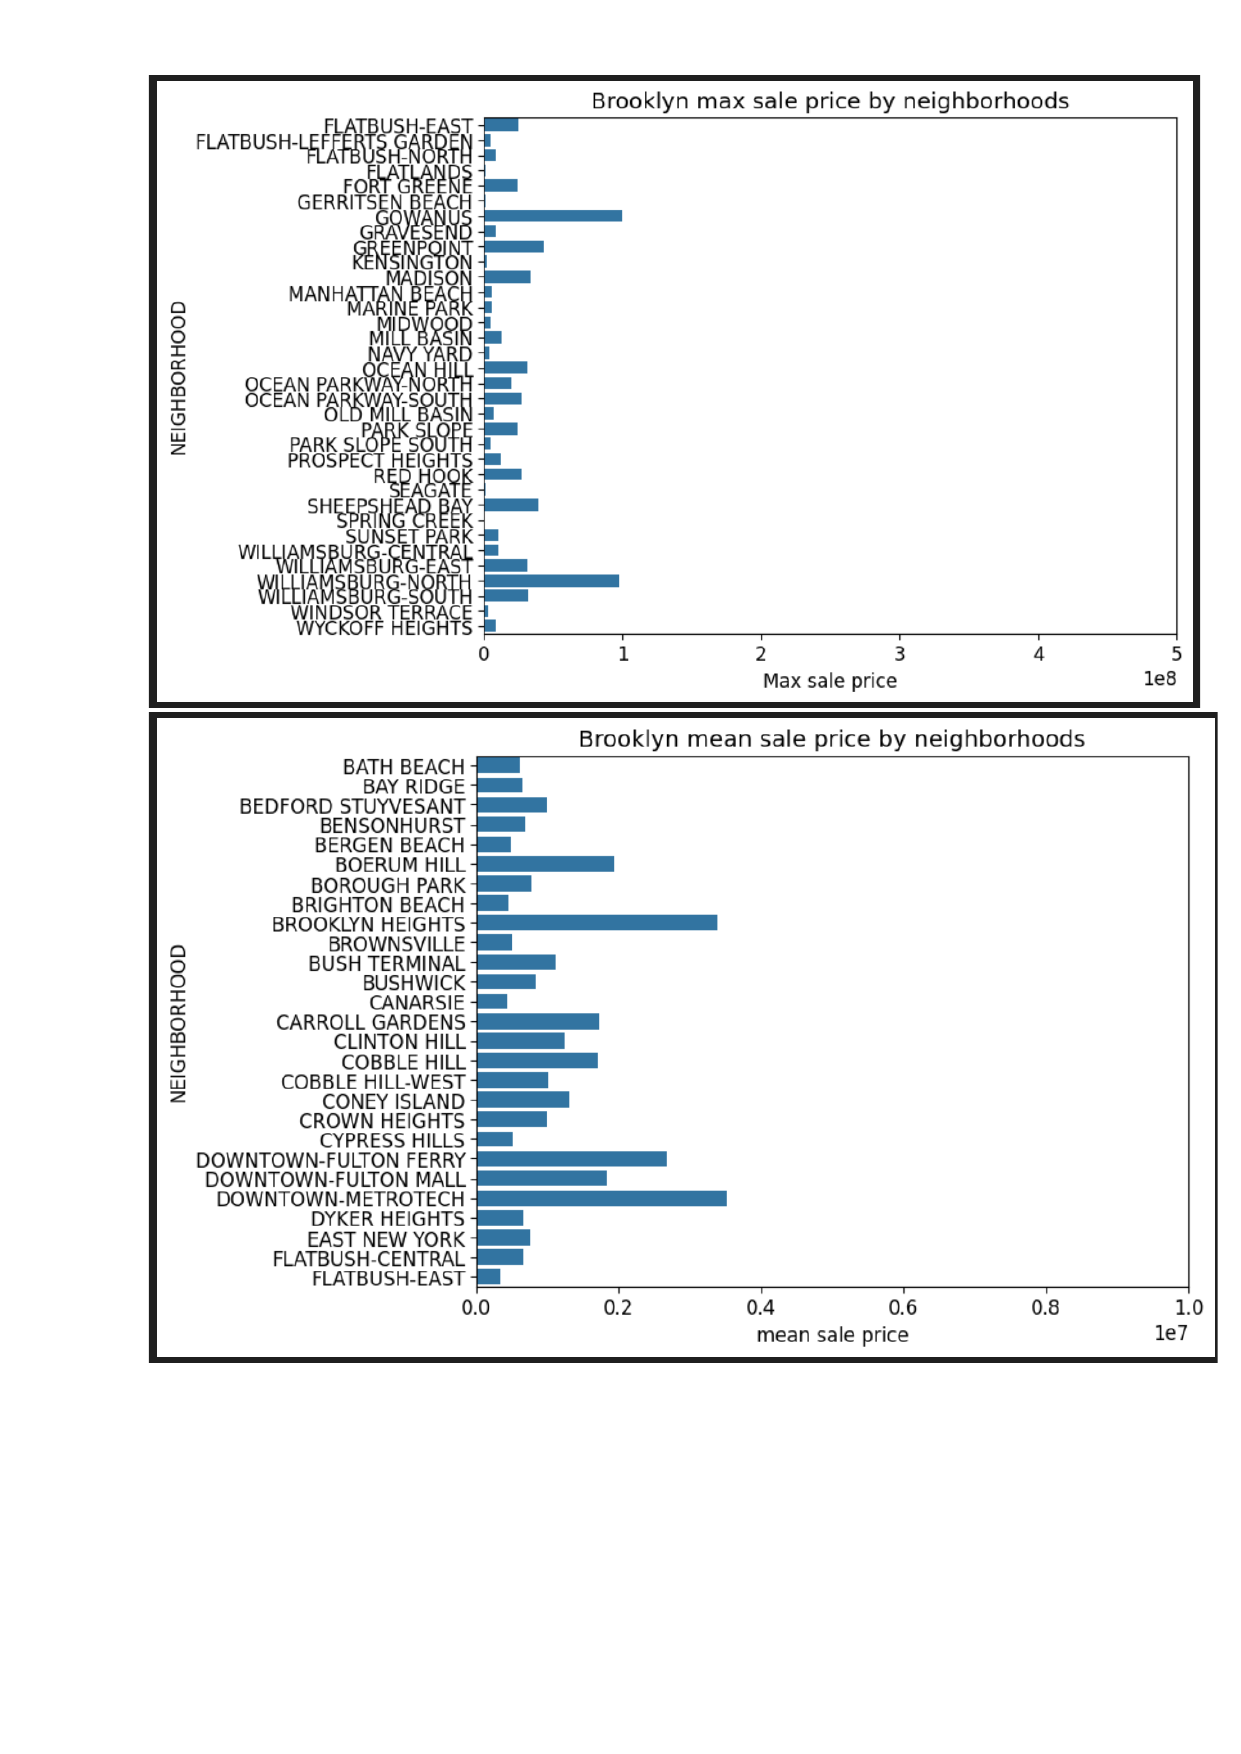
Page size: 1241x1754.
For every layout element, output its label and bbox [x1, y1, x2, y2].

picture [148, 75, 1201, 708]
picture [148, 712, 1218, 1363]
